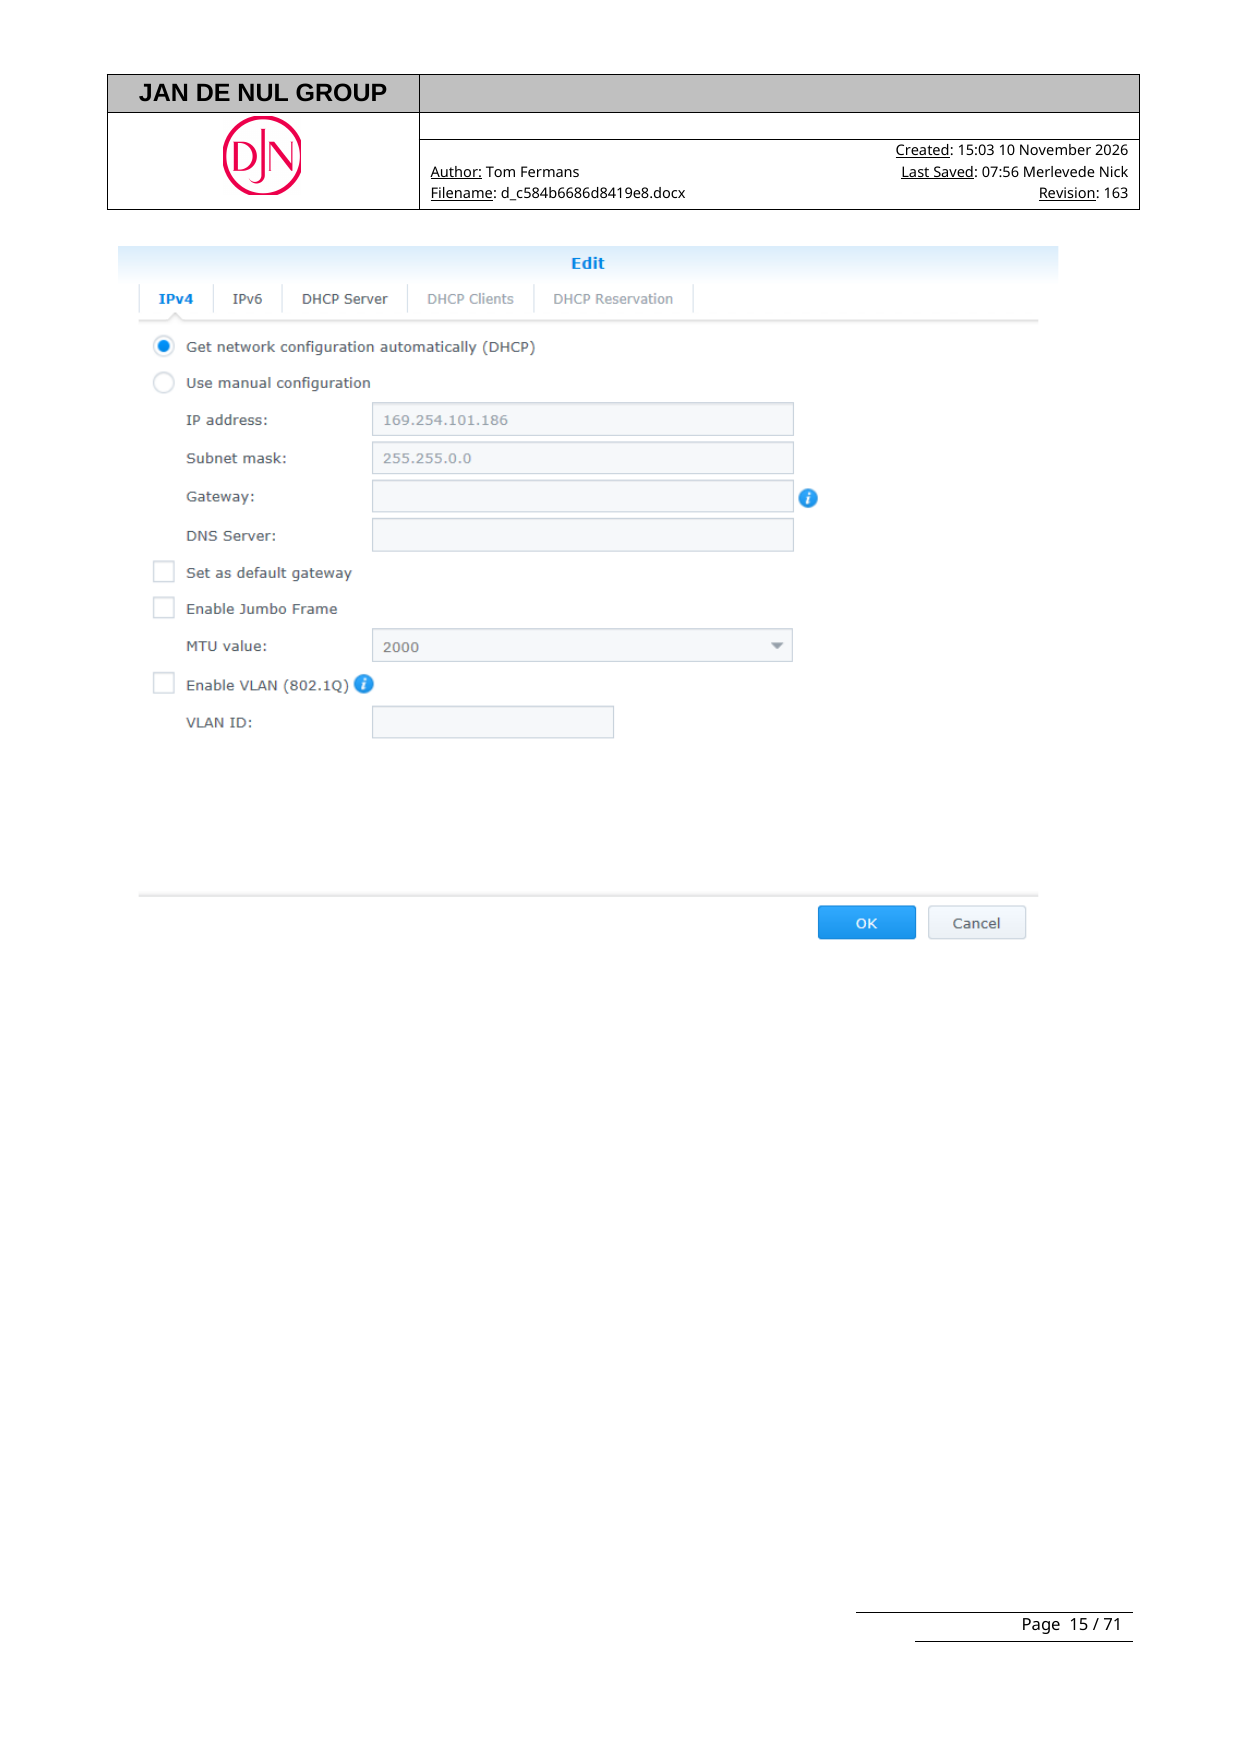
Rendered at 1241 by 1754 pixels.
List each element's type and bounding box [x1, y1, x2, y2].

picture [118, 246, 1059, 947]
picture [222, 116, 301, 195]
